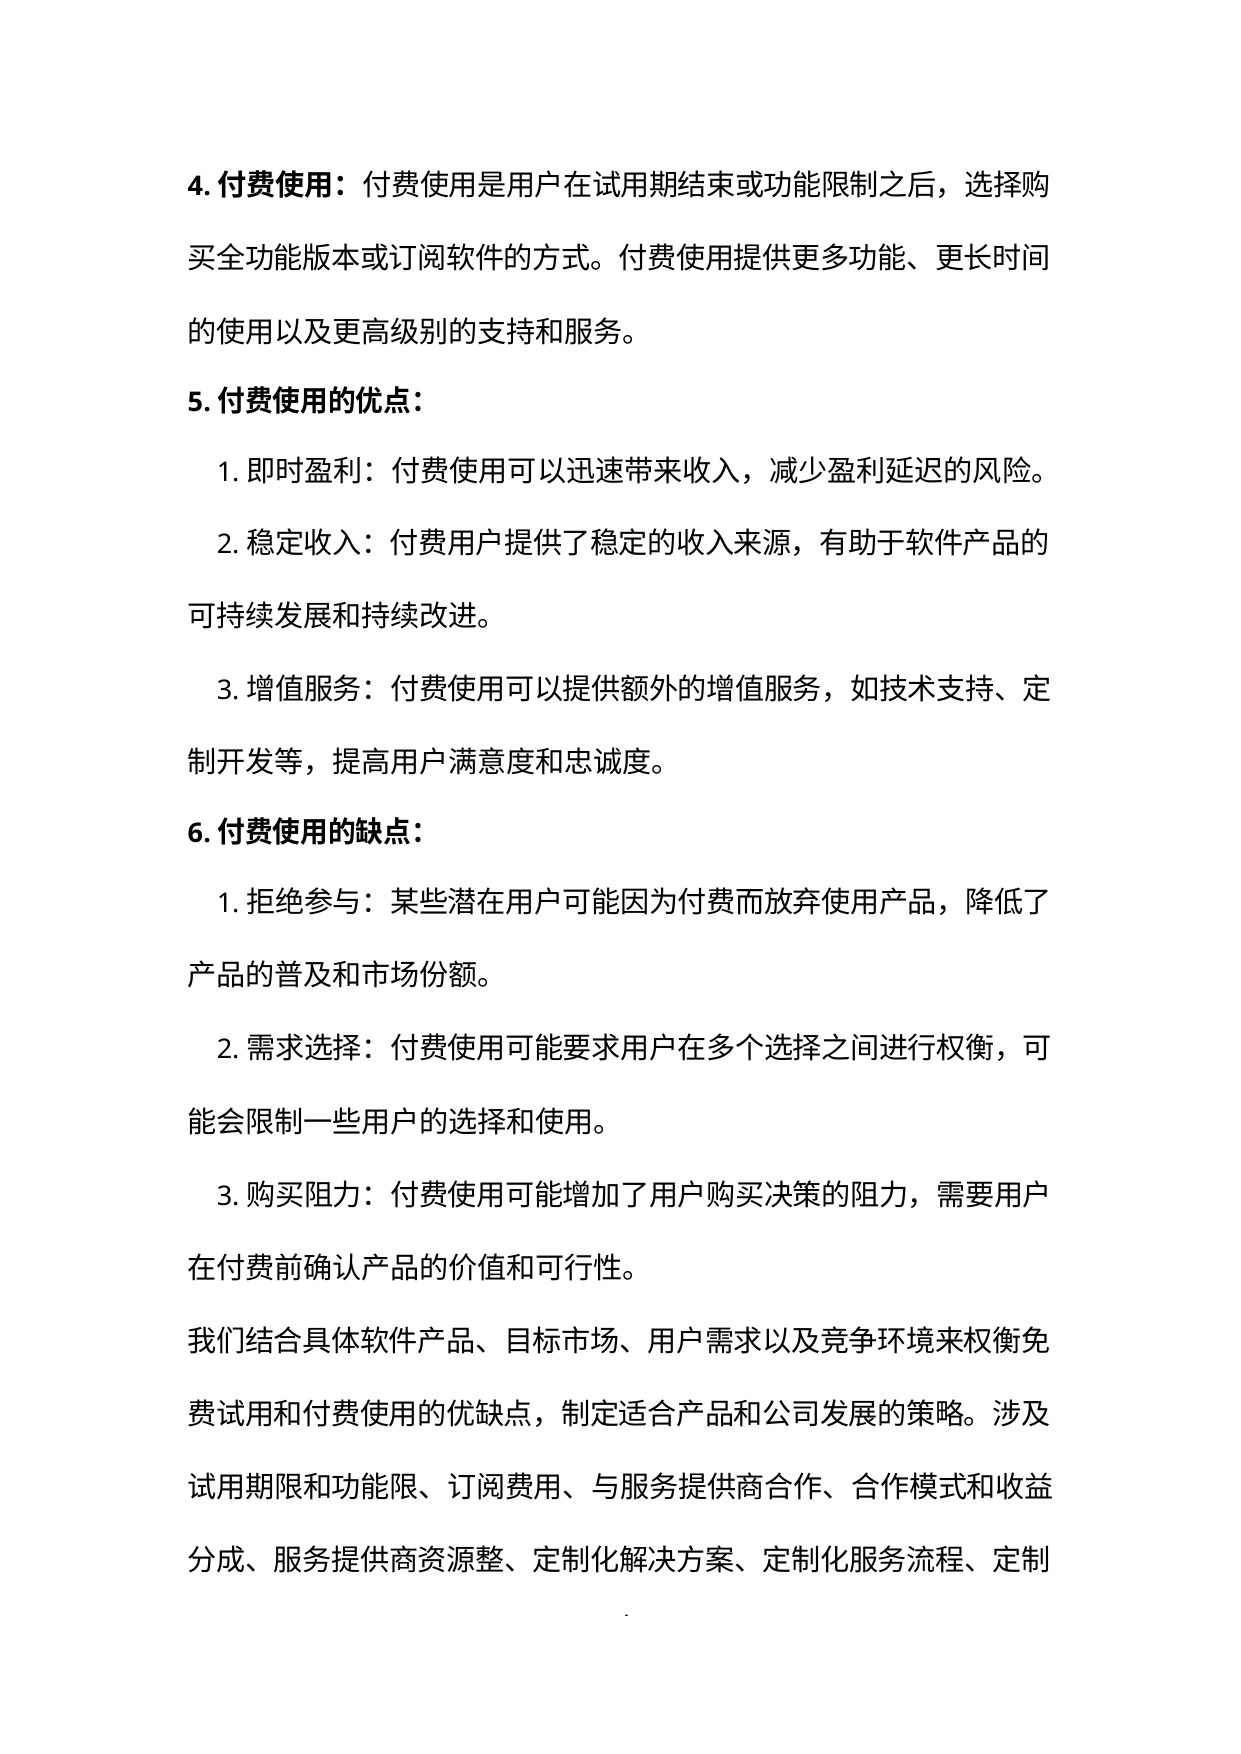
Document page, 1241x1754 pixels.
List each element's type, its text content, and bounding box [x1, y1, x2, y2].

list 拒绝参与：某些潜在用户可能因为付费而放弃使用产品，降低了产品的普及和市场份额。 [187, 879, 1053, 994]
list 需求选择：付费使用可能要求用户在多个选择之间进行权衡，可能会限制一些用户的选择和使用。 [187, 1025, 1053, 1141]
list 即时盈利：付费使用可以迅速带来收入，减少盈利延迟的风险。 [217, 448, 1176, 490]
list 稳定收入：付费用户提供了稳定的收入来源，有助于软件产品的可持续发展和持续改进。 [187, 519, 1053, 635]
list 购买阻力：付费使用可能增加了用户购买决策的阻力，需要用户在付费前确认产品的价值和可行性。 [187, 1171, 1053, 1287]
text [187, 1318, 1053, 1579]
list 付费使用：付费使用是用户在试用期结束或功能限制之后，选择购买全功能版本或订阅软件的方式。付费使用提供更多功能、更长时间的使用以及更高级别的支持和服务。 [187, 162, 1053, 350]
subtitle 付费使用的优点： [187, 381, 1176, 418]
subtitle 付费使用的缺点： [187, 812, 1176, 849]
list 增值服务：付费使用可以提供额外的增值服务，如技术支持、定制开发等，提高用户满意度和忠诚度。 [187, 666, 1053, 781]
